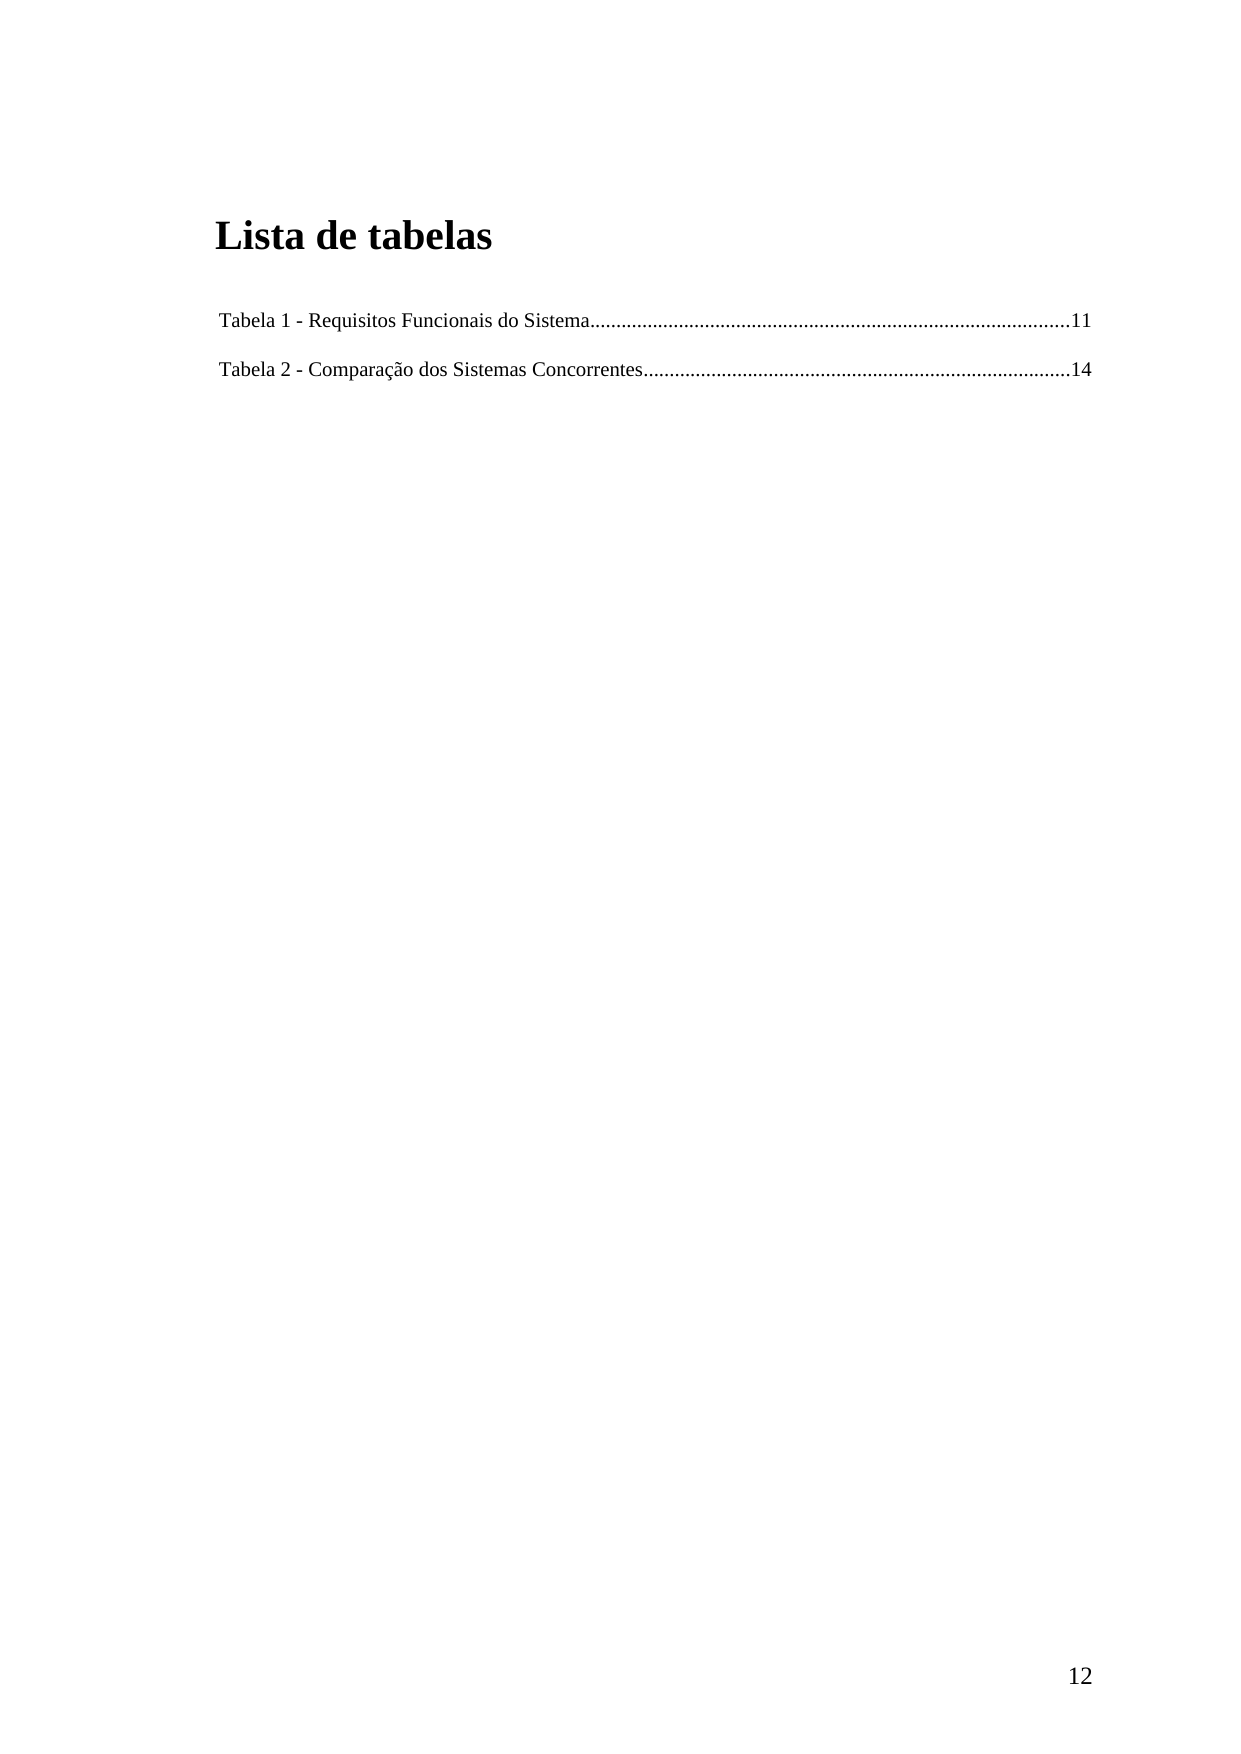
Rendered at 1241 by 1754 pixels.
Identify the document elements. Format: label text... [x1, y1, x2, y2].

subtitle Lista de tabelas [215, 210, 1092, 258]
text Tabela 1 - Requisitos Funcionais do Sistema 11 [177, 308, 1092, 332]
text Tabela 2 - Comparação dos Sistemas Concorrentes 14 [177, 357, 1092, 381]
